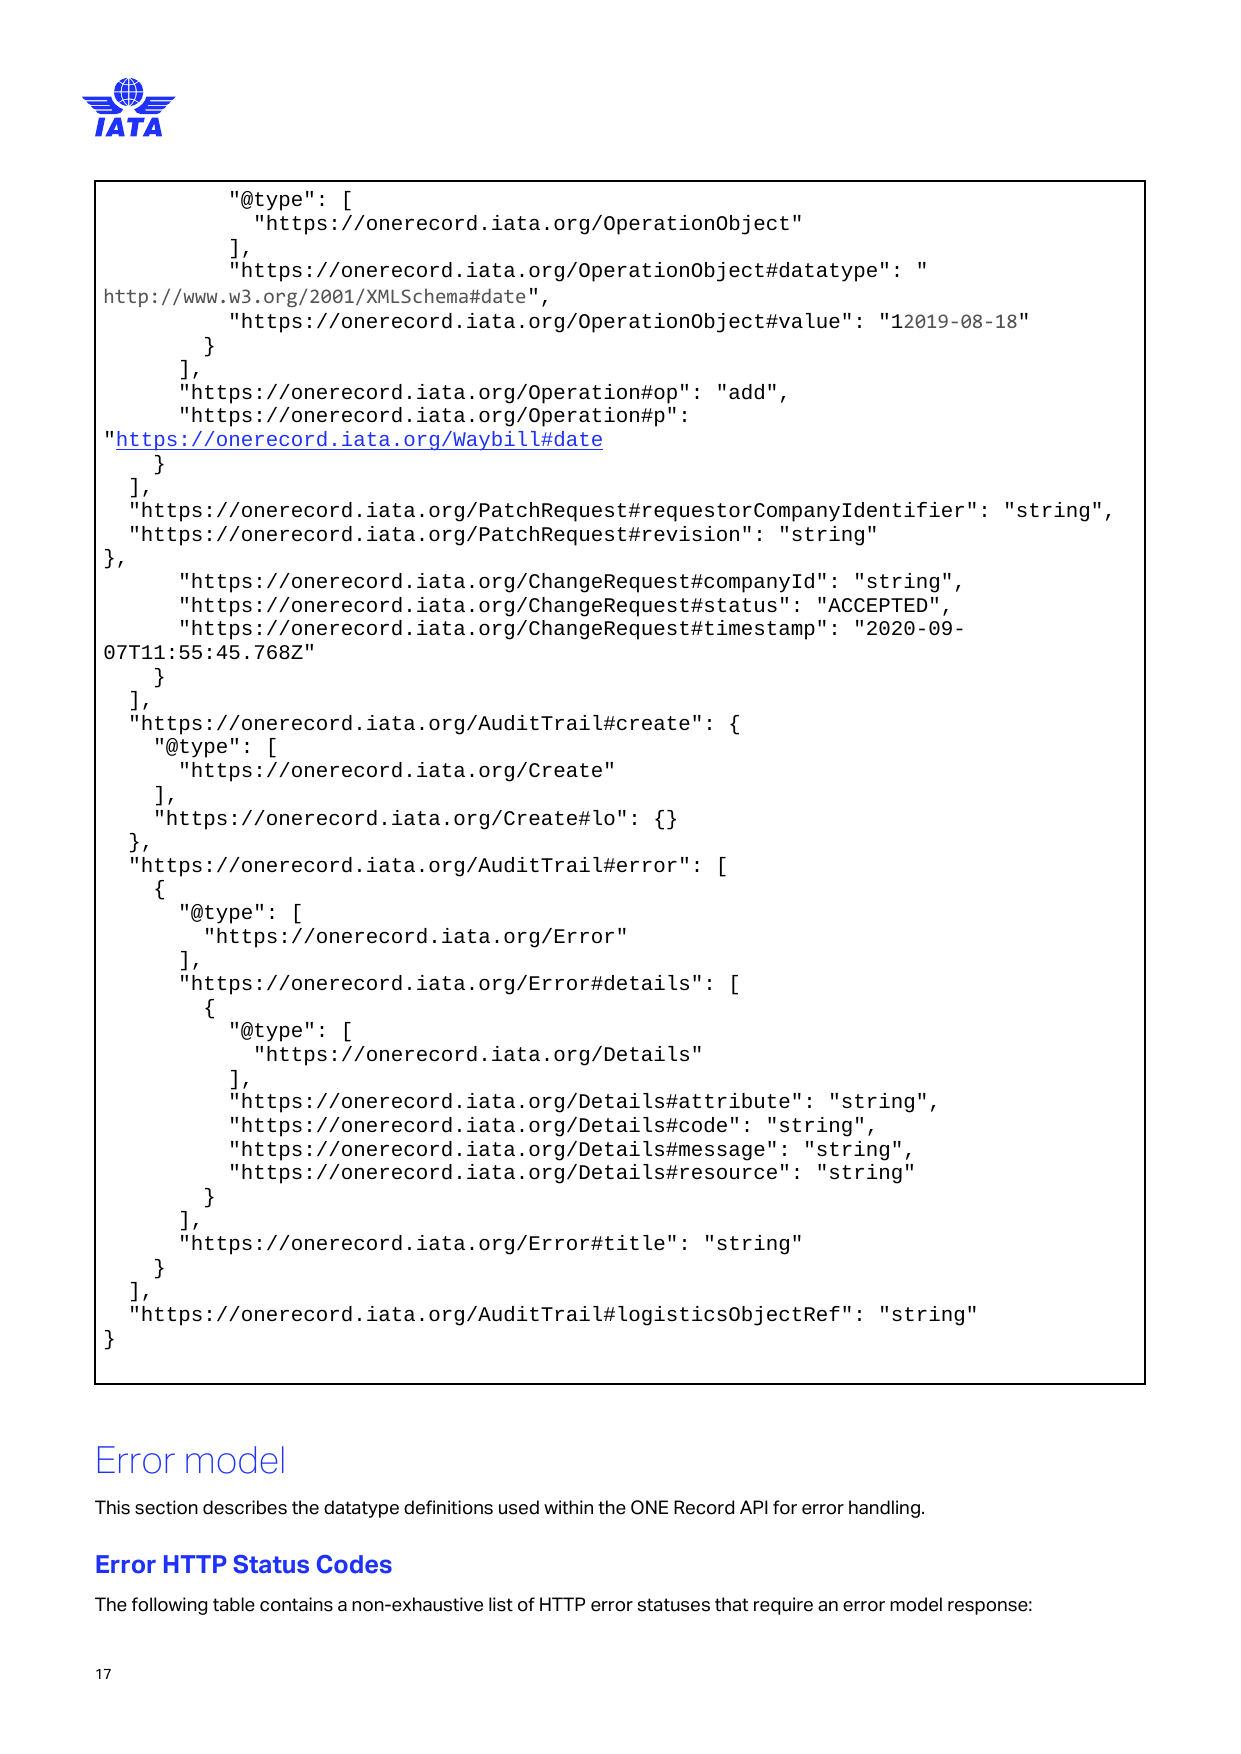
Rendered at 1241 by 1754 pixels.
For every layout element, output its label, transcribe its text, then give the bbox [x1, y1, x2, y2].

subtitle Error HTTP Status Codes [94, 1549, 1146, 1580]
text This section describes the datatype definitions used within the ONE Record API for error handling. [94, 1496, 1146, 1519]
subtitle Error model [94, 1436, 1146, 1483]
text The following table contains a non-exhaustive list of HTTP error statuses that require an error model response: [94, 1592, 1146, 1616]
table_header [96, 182, 1144, 1383]
